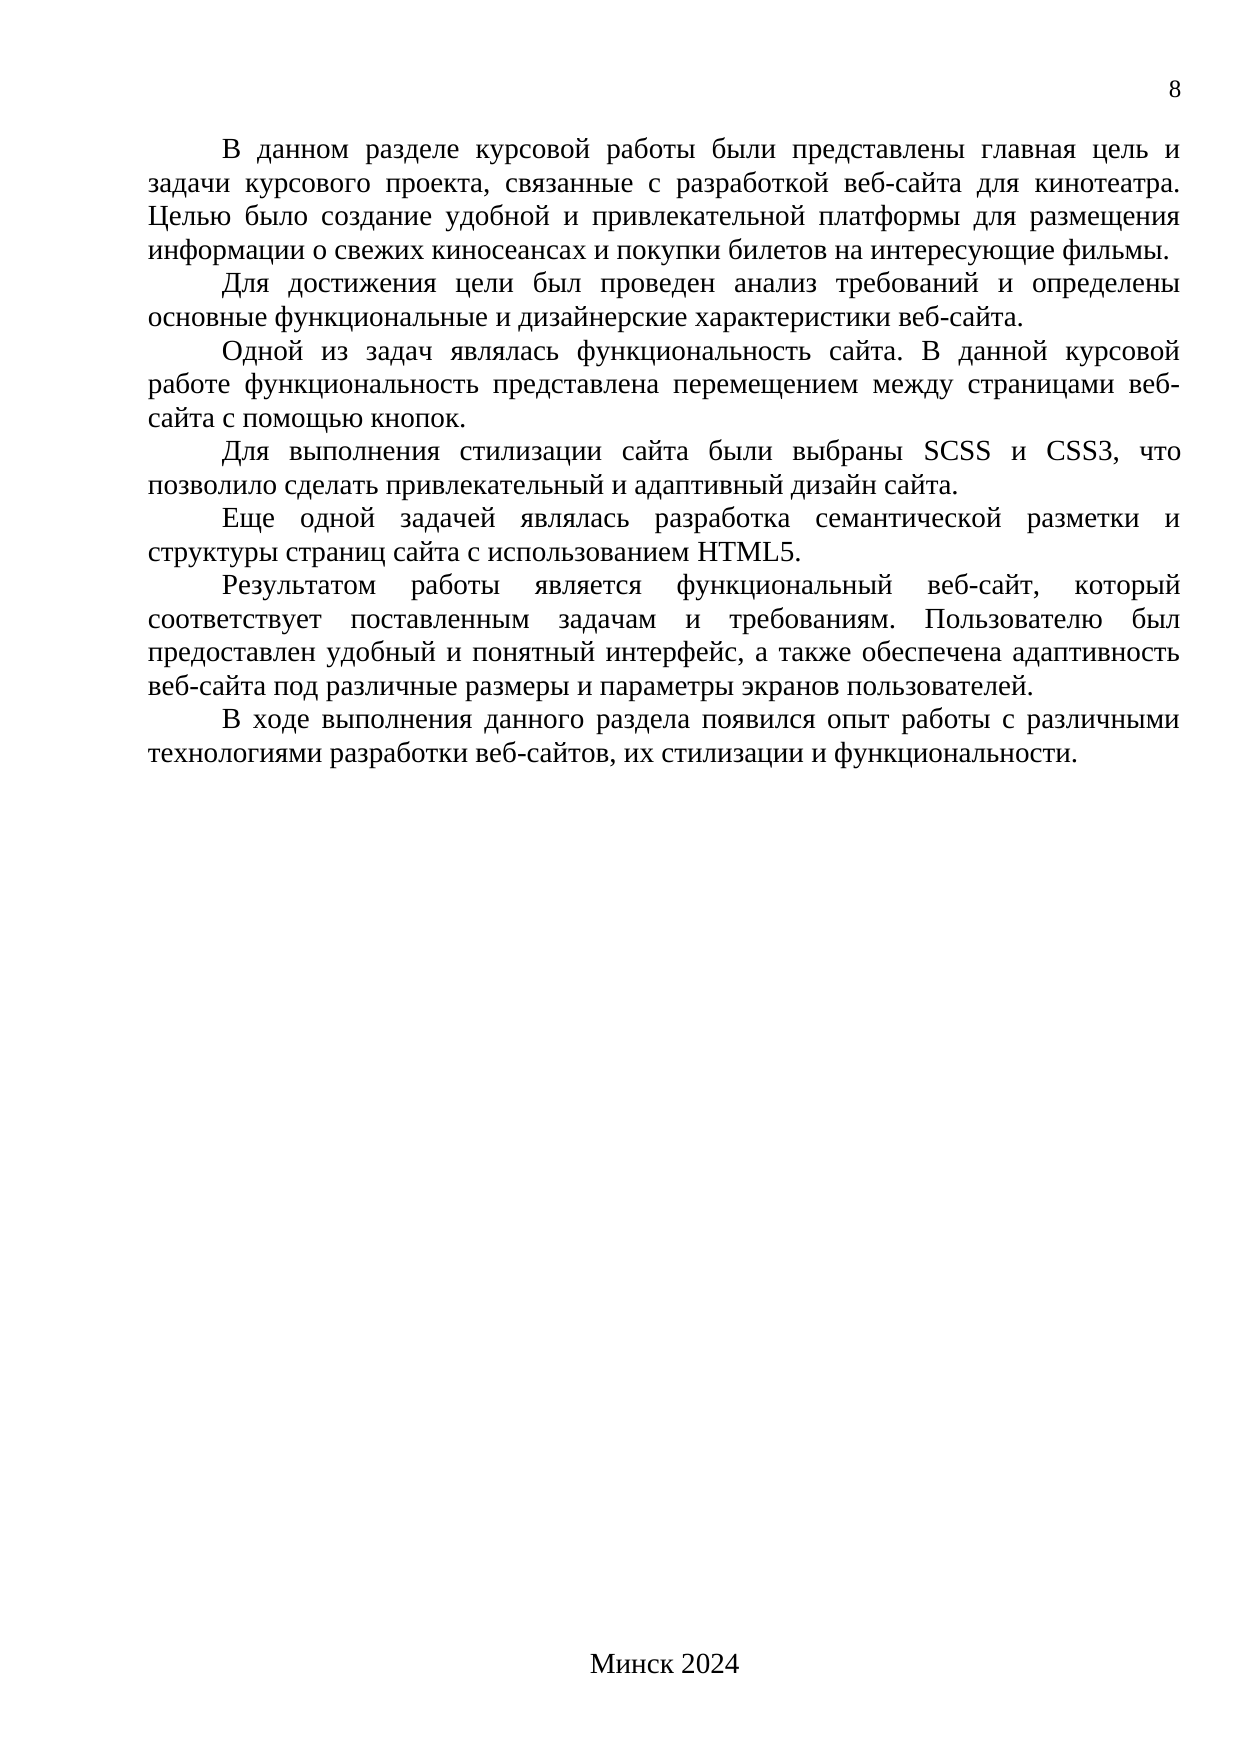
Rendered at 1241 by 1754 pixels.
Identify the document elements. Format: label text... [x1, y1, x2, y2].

list В данном разделе курсовой работы были представлены главная цель и задачи курсового проекта, связанные с разработкой веб-сайта для кинотеатра. Целью было создание удобной и привлекательной платформы для размещения информации о свежих киносеансах и покупки билетов на интересующие фильмы. [148, 131, 1181, 266]
list Одной из задач являлась функциональность сайта. В данной курсовой работе функциональность представлена перемещением между страницами веб-сайта с помощью кнопок. [148, 333, 1181, 433]
list Еще одной задачей являлась разработка семантической разметки и структуры страниц сайта с использованием HTML5. [148, 500, 1181, 567]
list Результатом работы является функциональный веб-сайт, который соответствует поставленным задачам и требованиям. Пользователю был предоставлен удобный и понятный интерфейс, а также обеспечена адаптивность веб-сайта под различные размеры и параметры экранов пользователей. [148, 567, 1181, 702]
list В ходе выполнения данного раздела появился опыт работы с различными технологиями разработки веб-сайтов, их стилизации и функциональности. [148, 702, 1181, 769]
list Для достижения цели был проведен анализ требований и определены основные функциональные и дизайнерские характеристики веб-сайта. [148, 266, 1181, 333]
list Для выполнения стилизации сайта были выбраны SCSS и CSS3, что позволило сделать привлекательный и адаптивный дизайн сайта. [148, 433, 1181, 500]
